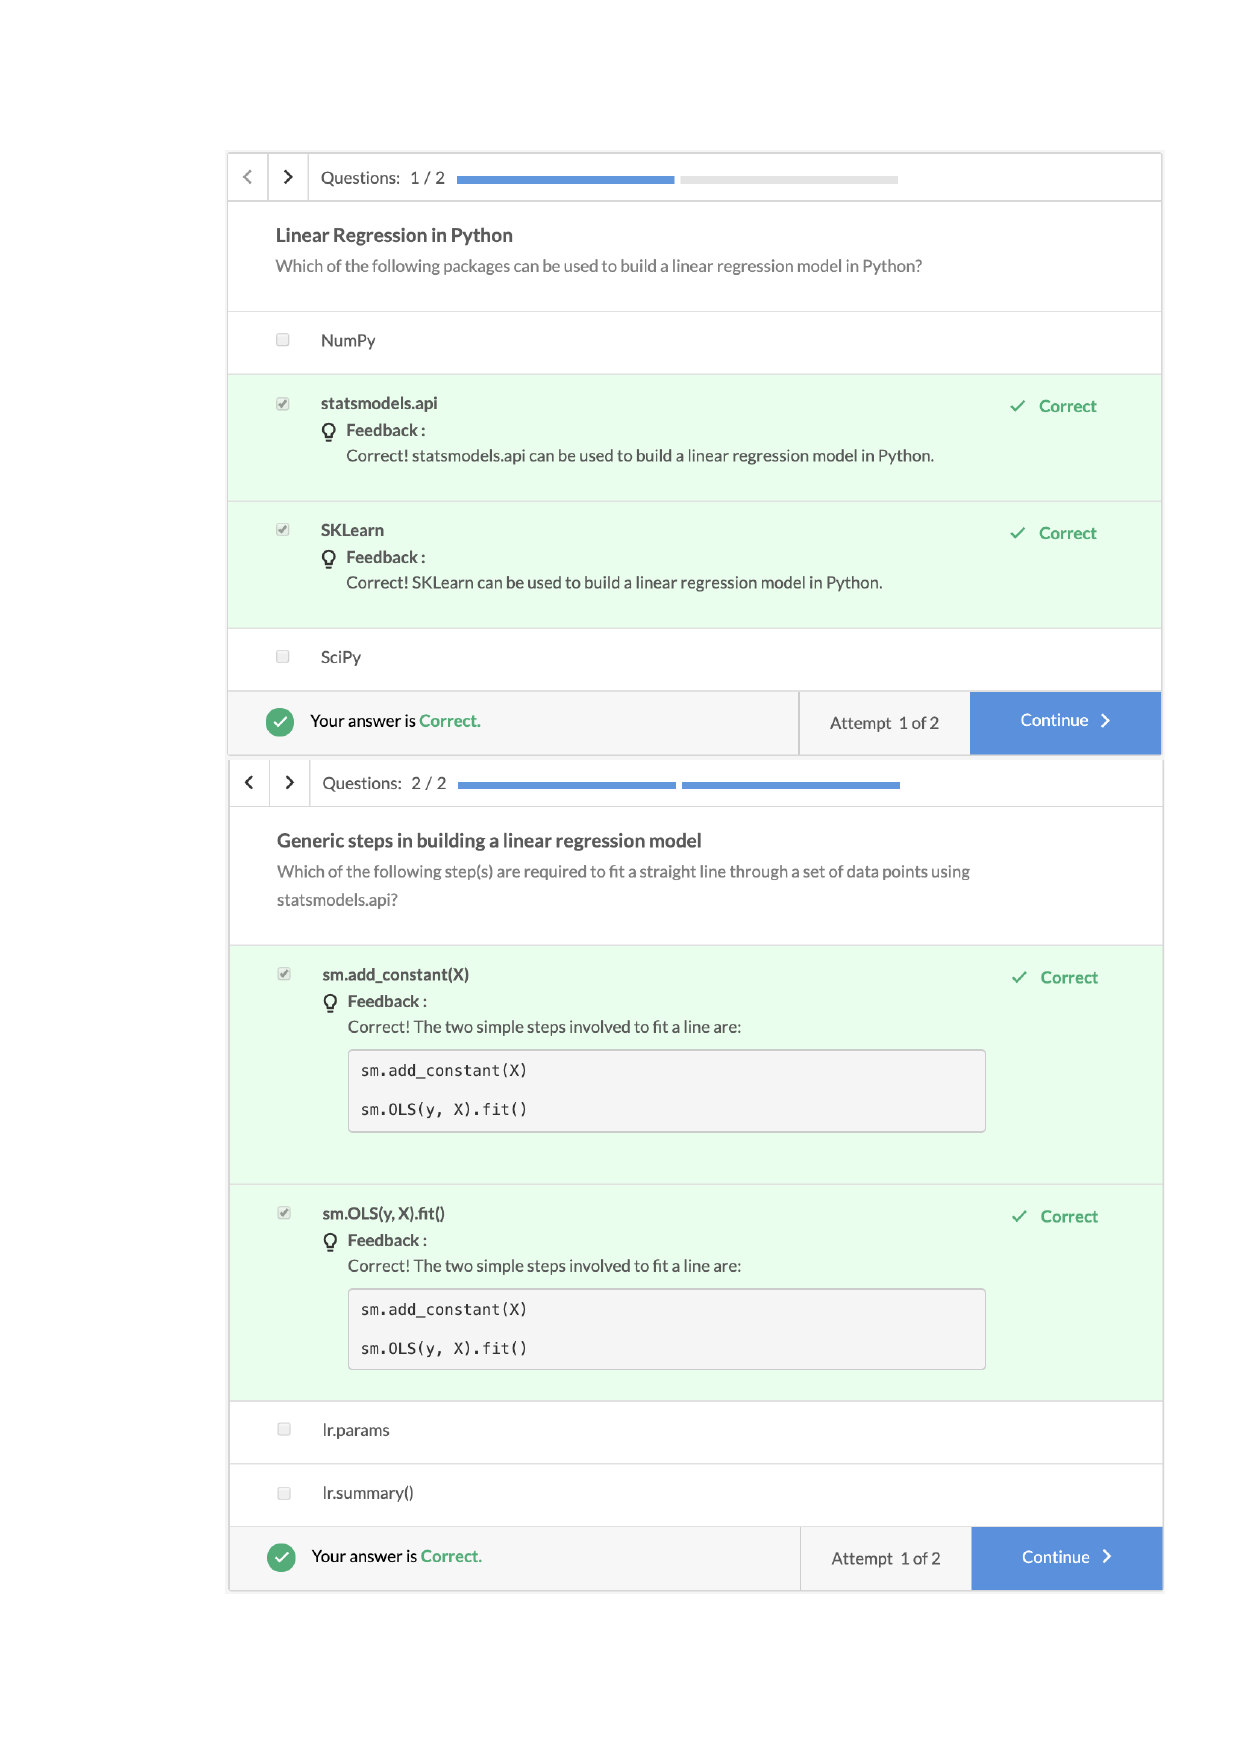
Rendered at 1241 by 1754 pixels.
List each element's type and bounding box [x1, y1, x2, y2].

picture [225, 150, 1165, 1594]
